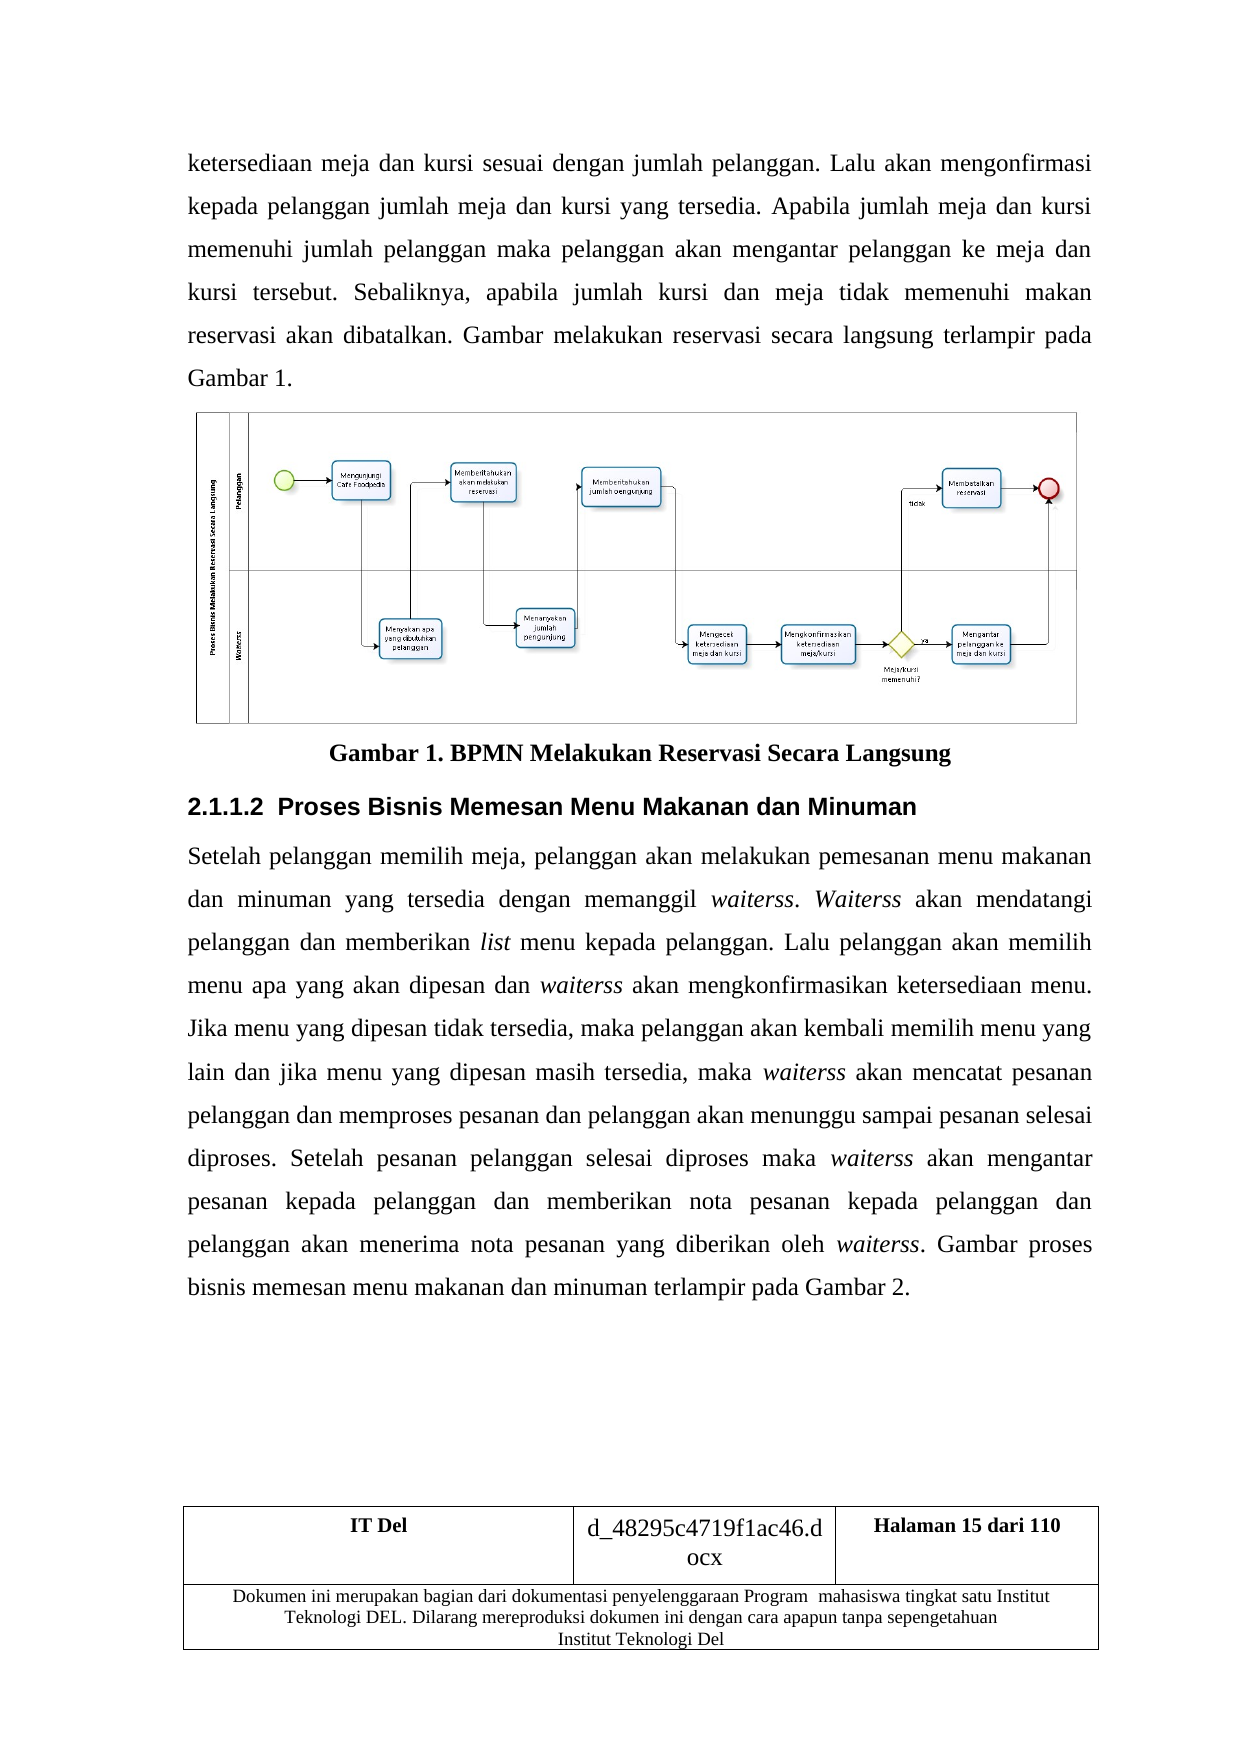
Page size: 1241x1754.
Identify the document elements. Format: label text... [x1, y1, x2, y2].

text Gambar 1. BPMN Melakukan Reservasi Secara Langsung [187, 738, 1092, 767]
text Setelah pelanggan memilih meja, pelanggan akan melakukan pemesanan menu makanan dan minuman yang tersedia dengan memanggil waiterss. Waiterss akan mendatangi pelanggan dan memberikan list menu kepada pelanggan. Lalu pelanggan akan memilih menu apa yang akan dipesan dan waiterss akan mengkonfirmasikan ketersediaan menu. Jika menu yang dipesan tidak tersedia, maka pelanggan akan kembali memilih menu yang lain dan jika menu yang dipesan masih tersedia, maka waiterss akan mencatat pesanan pelanggan dan memproses pesanan dan pelanggan akan menunggu sampai pesanan selesai diproses. Setelah pesanan pelanggan selesai diproses maka waiterss akan mengantar pesanan kepada pelanggan dan memberikan nota pesanan kepada pelanggan dan pelanggan akan menerima nota pesanan yang diberikan oleh waiterss. Gambar proses bisnis memesan menu makanan dan minuman terlampir pada Gambar 2. [187, 841, 1092, 1301]
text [187, 148, 1092, 392]
picture [187, 406, 1085, 724]
subtitle Proses Bisnis Memesan Menu Makanan dan Minuman [187, 792, 1092, 820]
